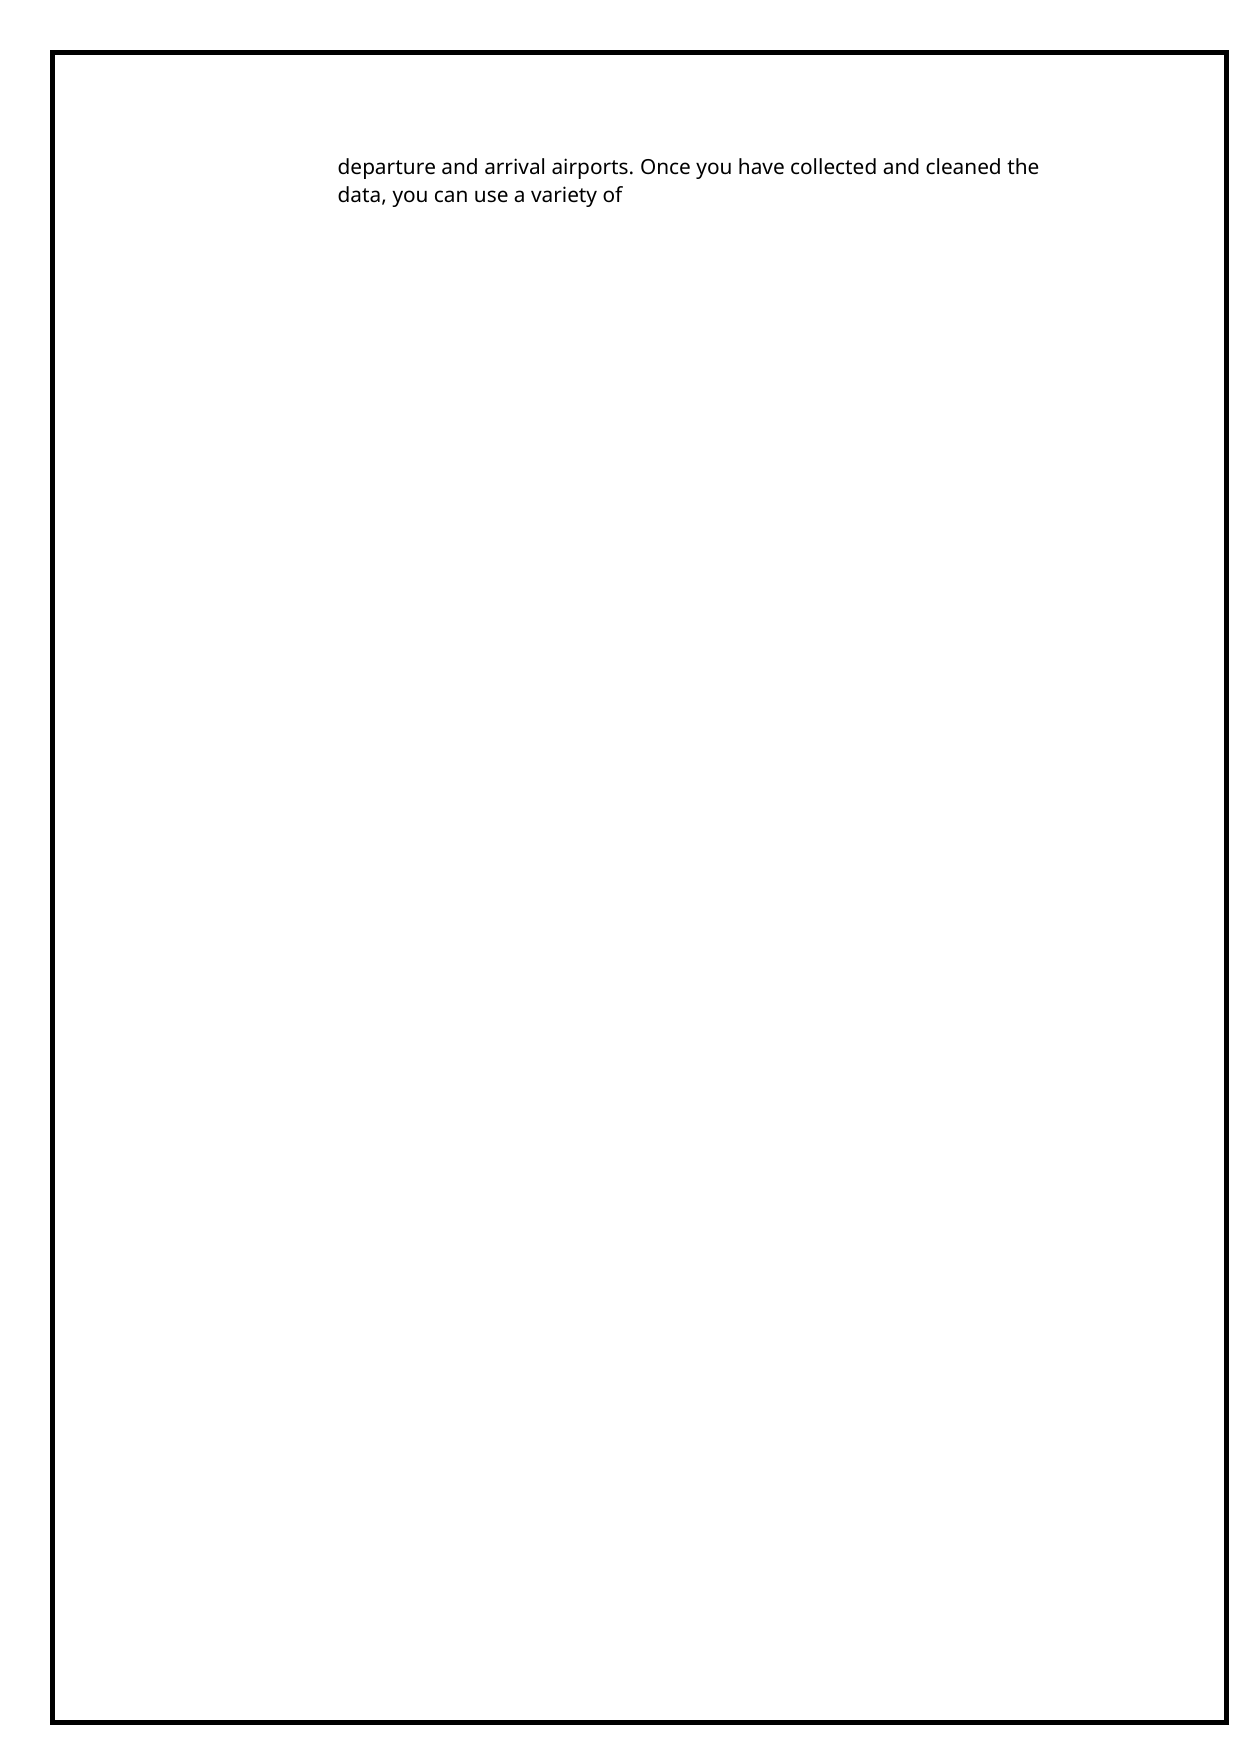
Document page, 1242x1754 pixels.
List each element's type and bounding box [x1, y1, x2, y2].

text [337, 152, 1049, 209]
